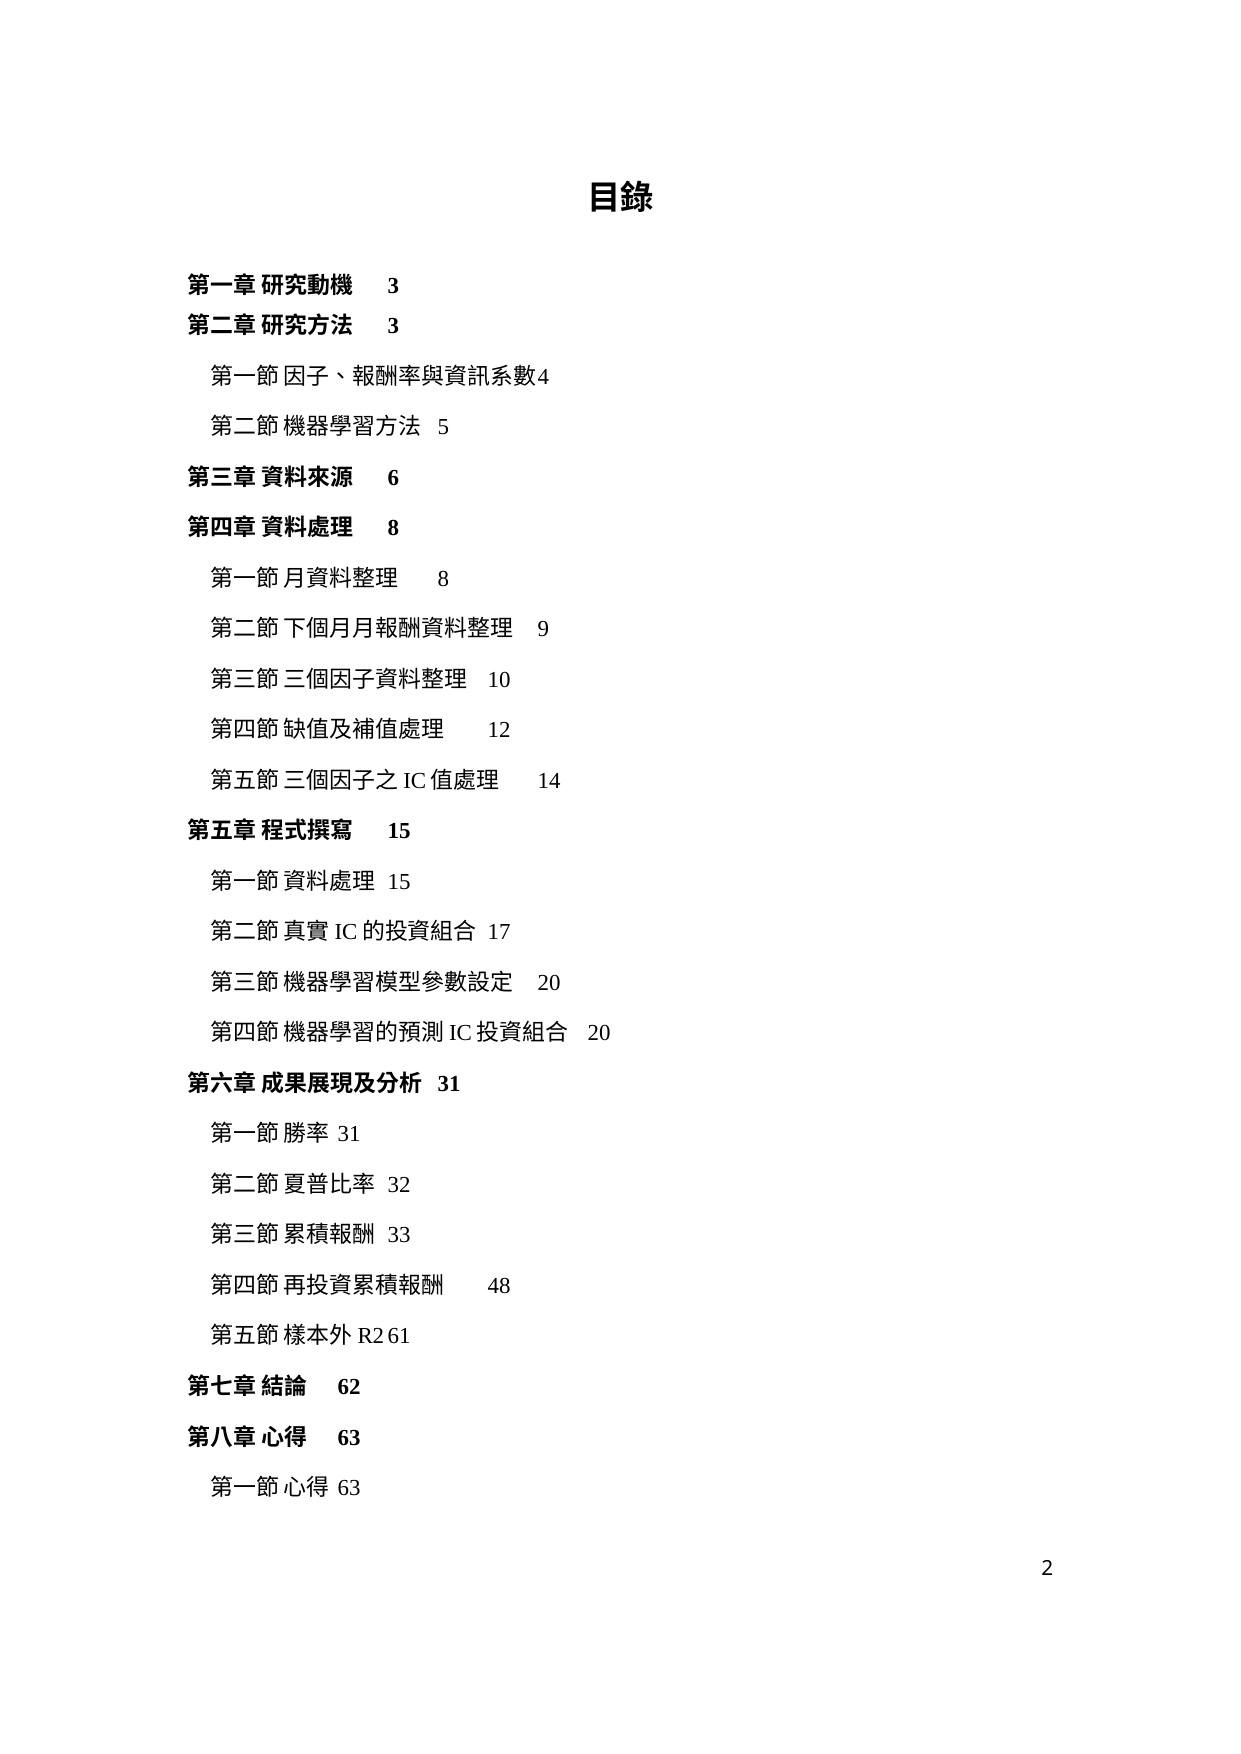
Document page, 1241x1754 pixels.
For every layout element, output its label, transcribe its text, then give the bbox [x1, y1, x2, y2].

text 目錄 [187, 158, 1053, 233]
